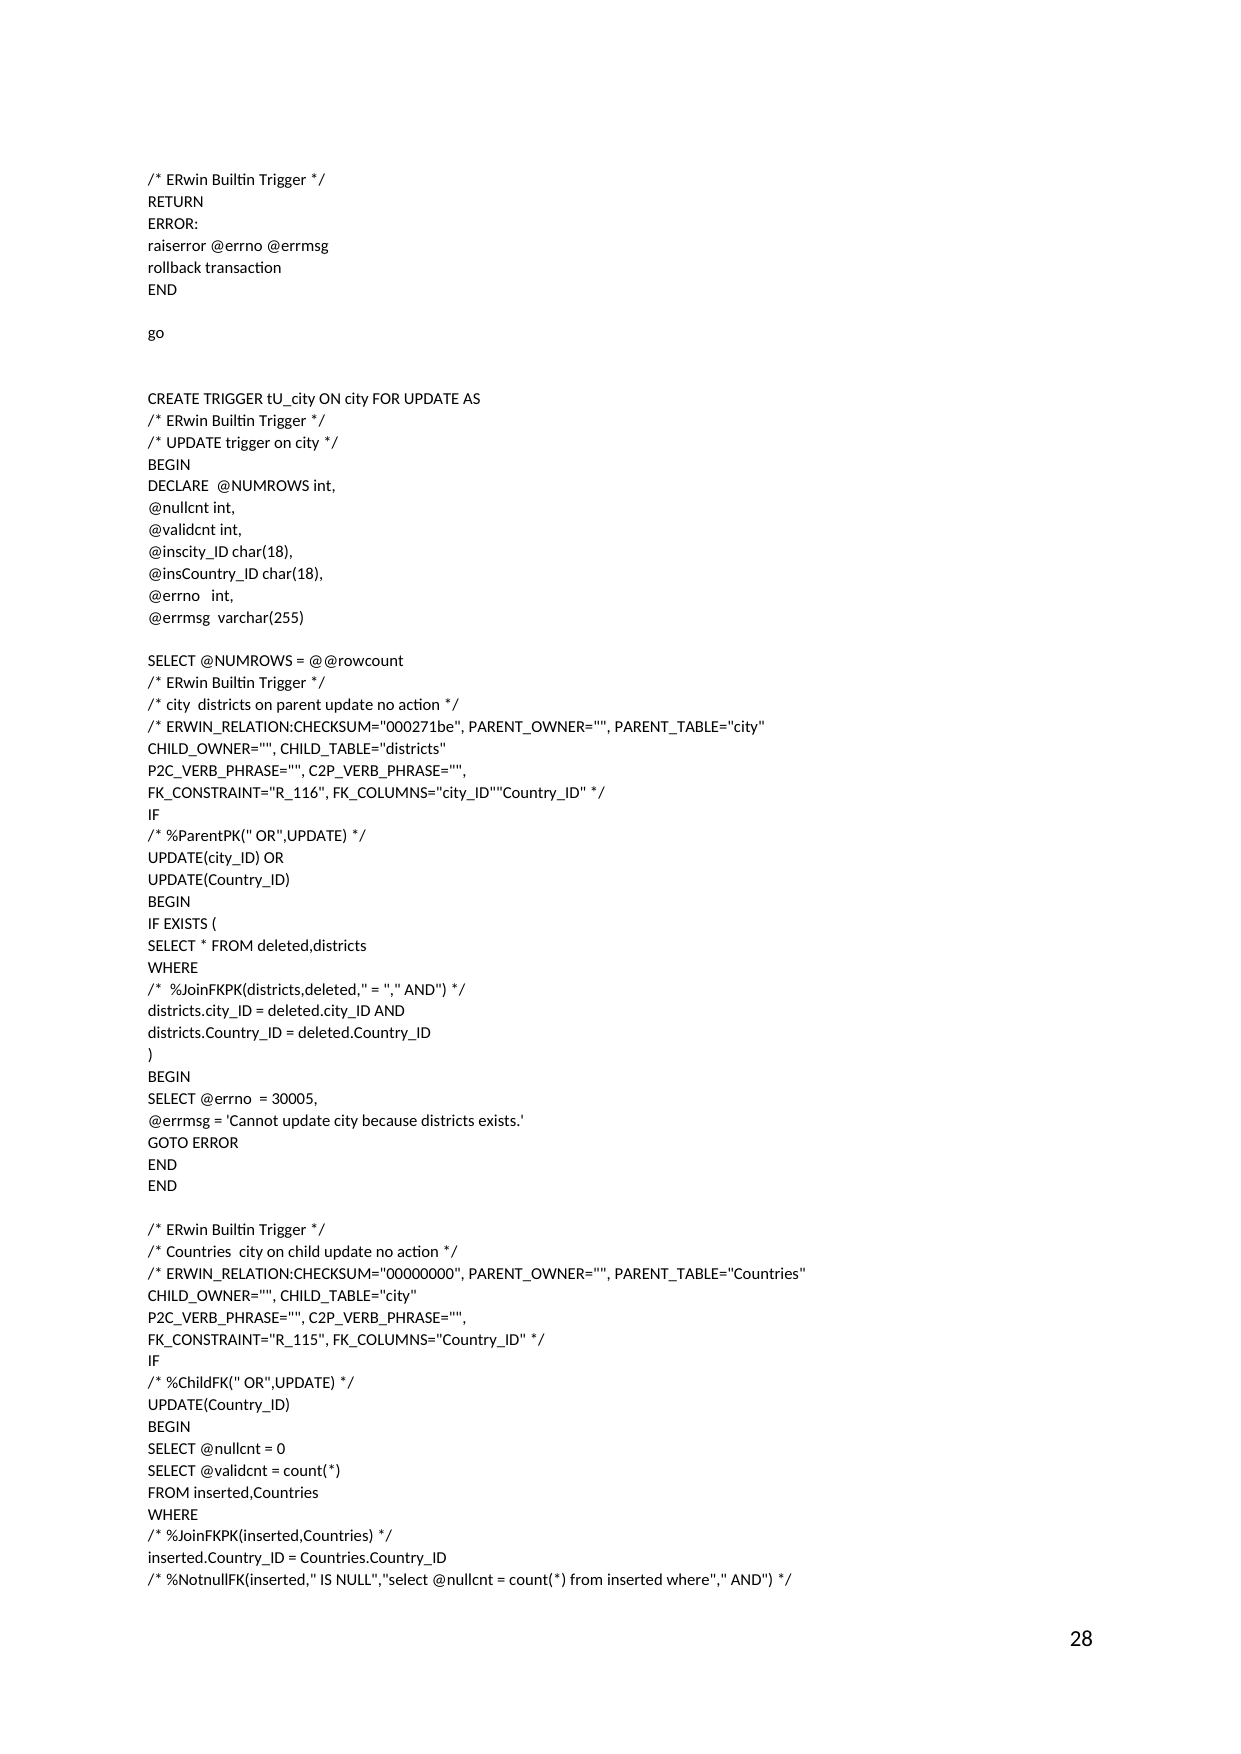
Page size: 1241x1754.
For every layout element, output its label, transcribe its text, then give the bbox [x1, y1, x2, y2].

text BEGIN [148, 1416, 1093, 1437]
text /* %JoinFKPK(districts,deleted," = "," AND") */ [148, 979, 1093, 999]
text @errmsg varchar(255) [148, 607, 1093, 627]
text WHERE [148, 957, 1093, 977]
text @errmsg = 'Cannot update city because districts exists.' [148, 1110, 1093, 1130]
text go [148, 323, 1093, 343]
text inserted.Country_ID = Countries.Country_ID [148, 1548, 1093, 1568]
text CREATE TRIGGER tU_city ON city FOR UPDATE AS [148, 388, 1093, 408]
text FK_CONSTRAINT="R_116", FK_COLUMNS="city_ID""Country_ID" */ [148, 782, 1093, 802]
text RETURN [148, 191, 1093, 212]
text UPDATE(Country_ID) [148, 869, 1093, 890]
text /* %ChildFK(" OR",UPDATE) */ [148, 1373, 1093, 1393]
text @validcnt int, [148, 519, 1093, 540]
text /* ERwin Builtin Trigger */ [148, 169, 1093, 190]
text SELECT @validcnt = count(*) [148, 1460, 1093, 1480]
text P2C_VERB_PHRASE="", C2P_VERB_PHRASE="", [148, 760, 1093, 780]
text CHILD_OWNER="", CHILD_TABLE="districts" [148, 738, 1093, 758]
text UPDATE(city_ID) OR [148, 848, 1093, 868]
text WHERE [148, 1504, 1093, 1524]
text CHILD_OWNER="", CHILD_TABLE="city" [148, 1285, 1093, 1305]
text GOTO ERROR [148, 1132, 1093, 1152]
text BEGIN [148, 1066, 1093, 1087]
text SELECT @errno = 30005, [148, 1088, 1093, 1108]
text @inscity_ID char(18), [148, 541, 1093, 562]
text /* city districts on parent update no action */ [148, 694, 1093, 715]
text rollback transaction [148, 257, 1093, 277]
text /* ERWIN_RELATION:CHECKSUM="000271be", PARENT_OWNER="", PARENT_TABLE="city" [148, 716, 1093, 737]
text /* Countries city on child update no action */ [148, 1241, 1093, 1262]
text ) [148, 1044, 1093, 1065]
text ERROR: [148, 213, 1093, 233]
text districts.city_ID = deleted.city_ID AND [148, 1001, 1093, 1021]
text /* ERwin Builtin Trigger */ [148, 410, 1093, 430]
text P2C_VERB_PHRASE="", C2P_VERB_PHRASE="", [148, 1307, 1093, 1327]
text /* %JoinFKPK(inserted,Countries) */ [148, 1526, 1093, 1546]
text /* %NotnullFK(inserted," IS NULL","select @nullcnt = count(*) from inserted where"," AND") */ [148, 1569, 1093, 1590]
text SELECT @nullcnt = 0 [148, 1438, 1093, 1458]
text /* ERWIN_RELATION:CHECKSUM="00000000", PARENT_OWNER="", PARENT_TABLE="Countries" [148, 1263, 1093, 1283]
text IF [148, 804, 1093, 824]
text /* UPDATE trigger on city */ [148, 432, 1093, 452]
text raiserror @errno @errmsg [148, 235, 1093, 255]
text @insCountry_ID char(18), [148, 563, 1093, 583]
text SELECT * FROM deleted,districts [148, 935, 1093, 955]
text IF [148, 1351, 1093, 1371]
text BEGIN [148, 891, 1093, 912]
text @nullcnt int, [148, 498, 1093, 518]
text END [148, 1154, 1093, 1174]
text @errno int, [148, 585, 1093, 605]
text FROM inserted,Countries [148, 1482, 1093, 1502]
text /* %ParentPK(" OR",UPDATE) */ [148, 826, 1093, 846]
text /* ERwin Builtin Trigger */ [148, 1219, 1093, 1240]
text IF EXISTS ( [148, 913, 1093, 933]
text END [148, 279, 1093, 299]
text SELECT @NUMROWS = @@rowcount [148, 651, 1093, 671]
text BEGIN [148, 454, 1093, 474]
text DECLARE @NUMROWS int, [148, 476, 1093, 496]
text UPDATE(Country_ID) [148, 1394, 1093, 1415]
text districts.Country_ID = deleted.Country_ID [148, 1023, 1093, 1043]
text /* ERwin Builtin Trigger */ [148, 673, 1093, 693]
text END [148, 1176, 1093, 1196]
text FK_CONSTRAINT="R_115", FK_COLUMNS="Country_ID" */ [148, 1329, 1093, 1349]
